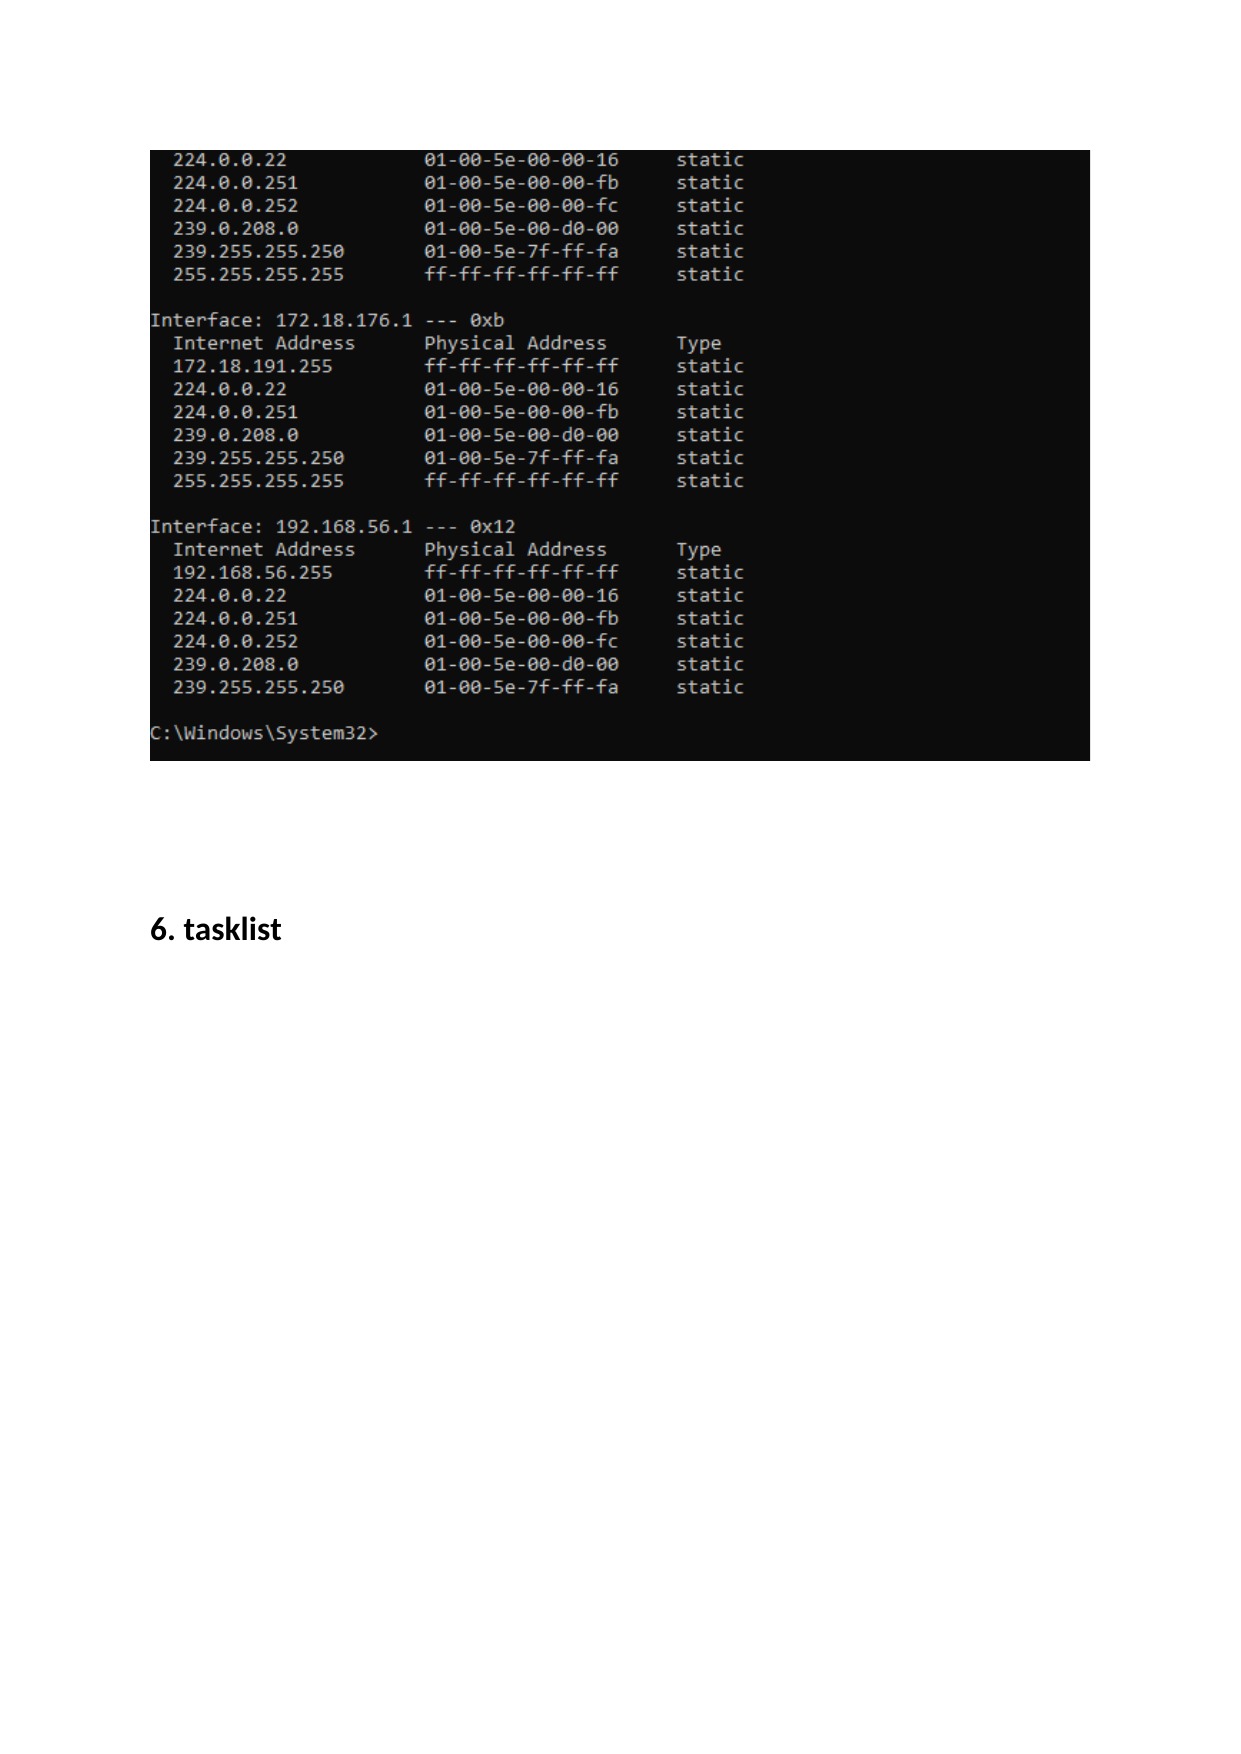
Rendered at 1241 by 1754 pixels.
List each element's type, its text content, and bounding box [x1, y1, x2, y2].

picture [150, 150, 1091, 761]
text 6. tasklist [150, 908, 1090, 949]
